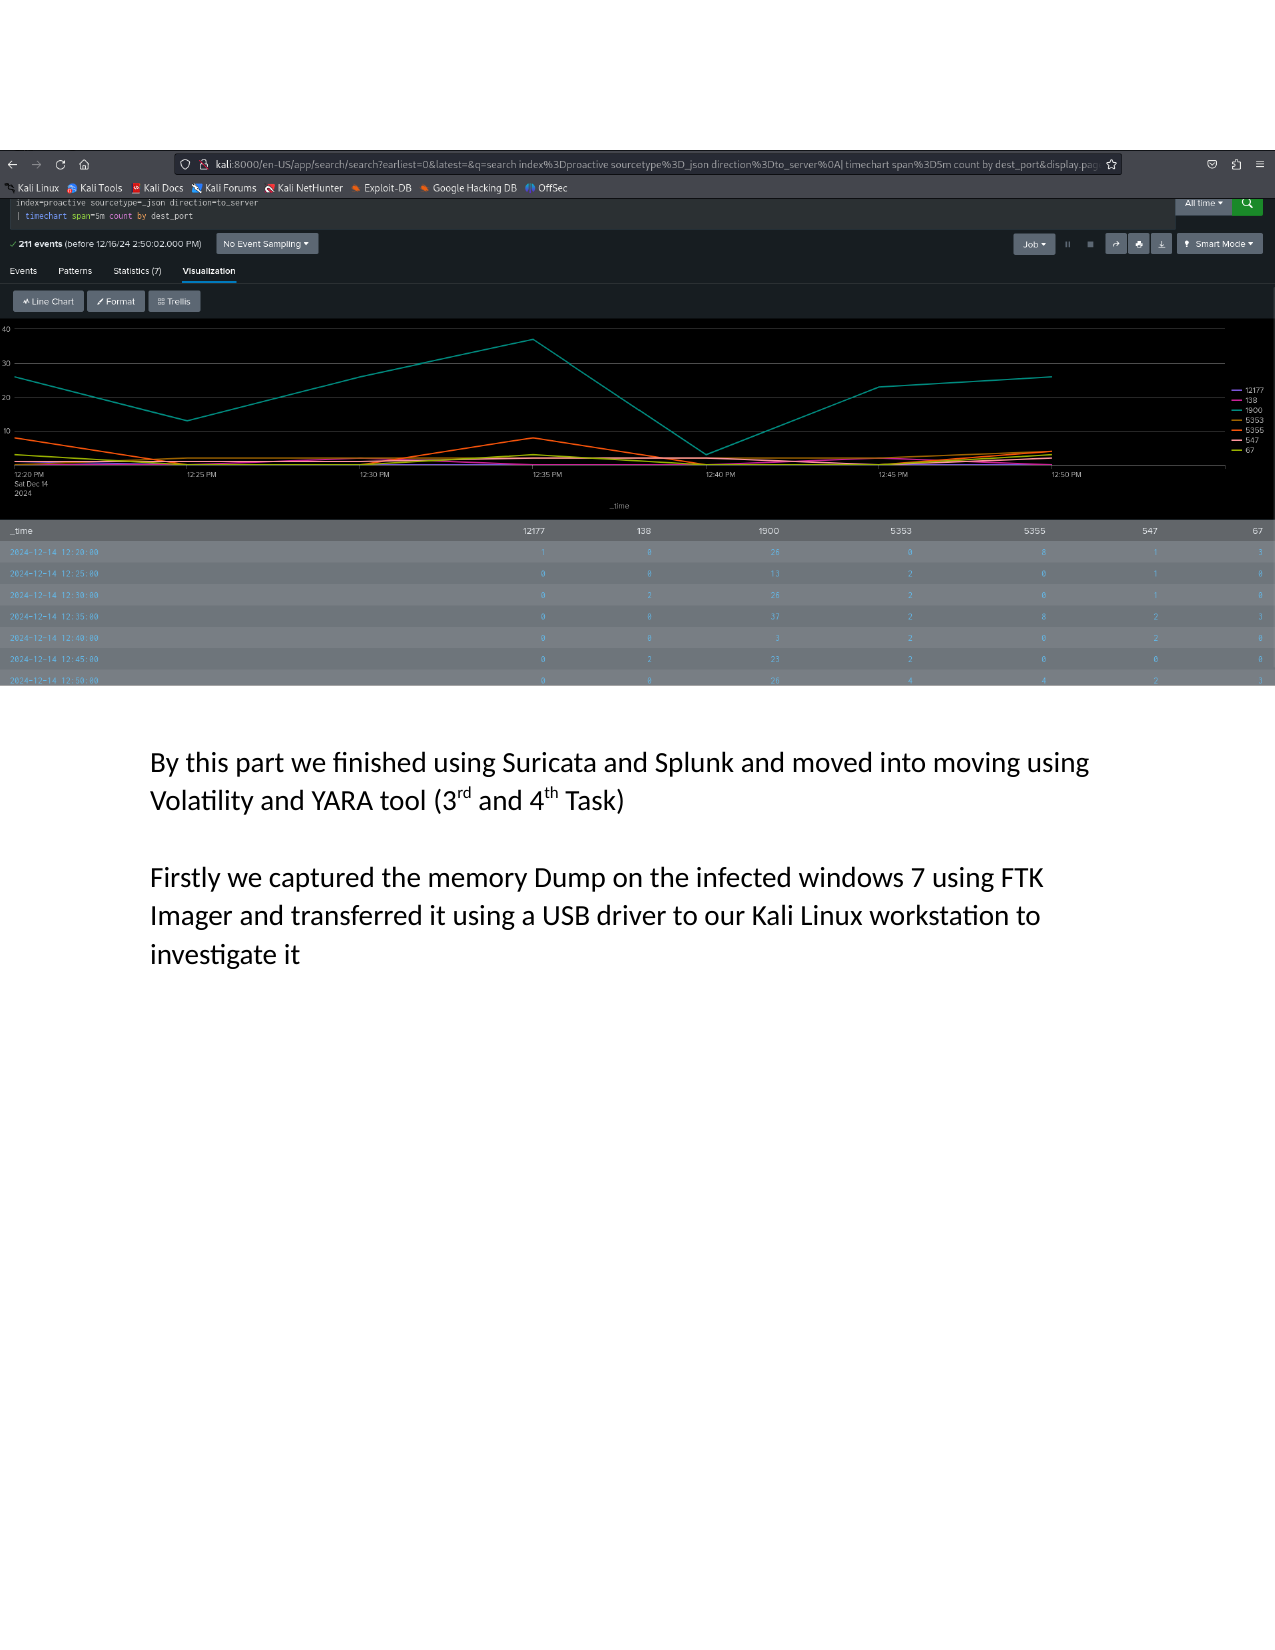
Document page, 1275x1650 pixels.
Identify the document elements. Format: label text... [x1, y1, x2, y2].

text By this part we finished using Suricata and Splunk and moved into moving using Volatility and YARA tool (3rd and 4th Task) Firstly we captured the memory Dump on the infected windows 7 using FTK Imager and transferred it using a USB driver to our Kali Linux workstation to investigate it [150, 744, 1125, 971]
picture [0, 150, 1275, 686]
